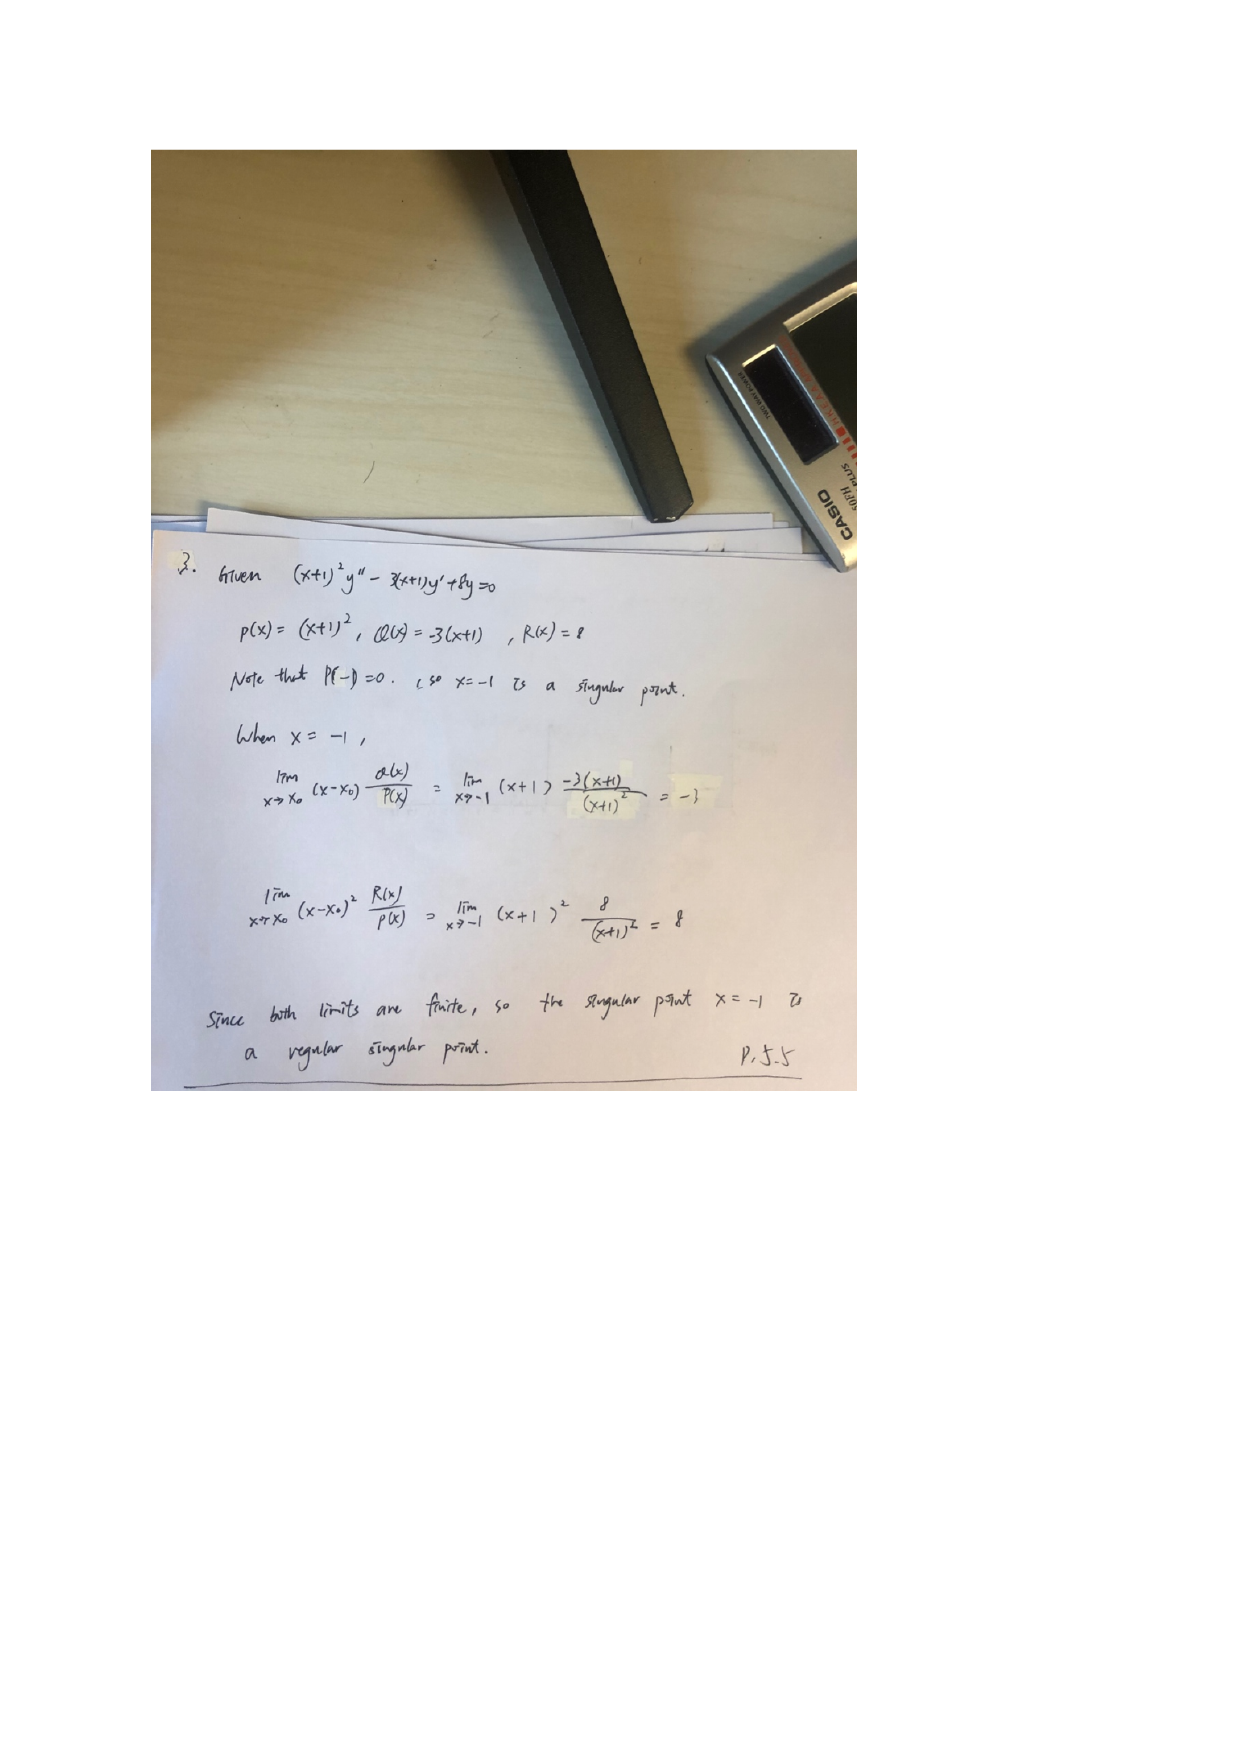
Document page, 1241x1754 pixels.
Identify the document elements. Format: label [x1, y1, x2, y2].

picture [151, 151, 857, 1090]
